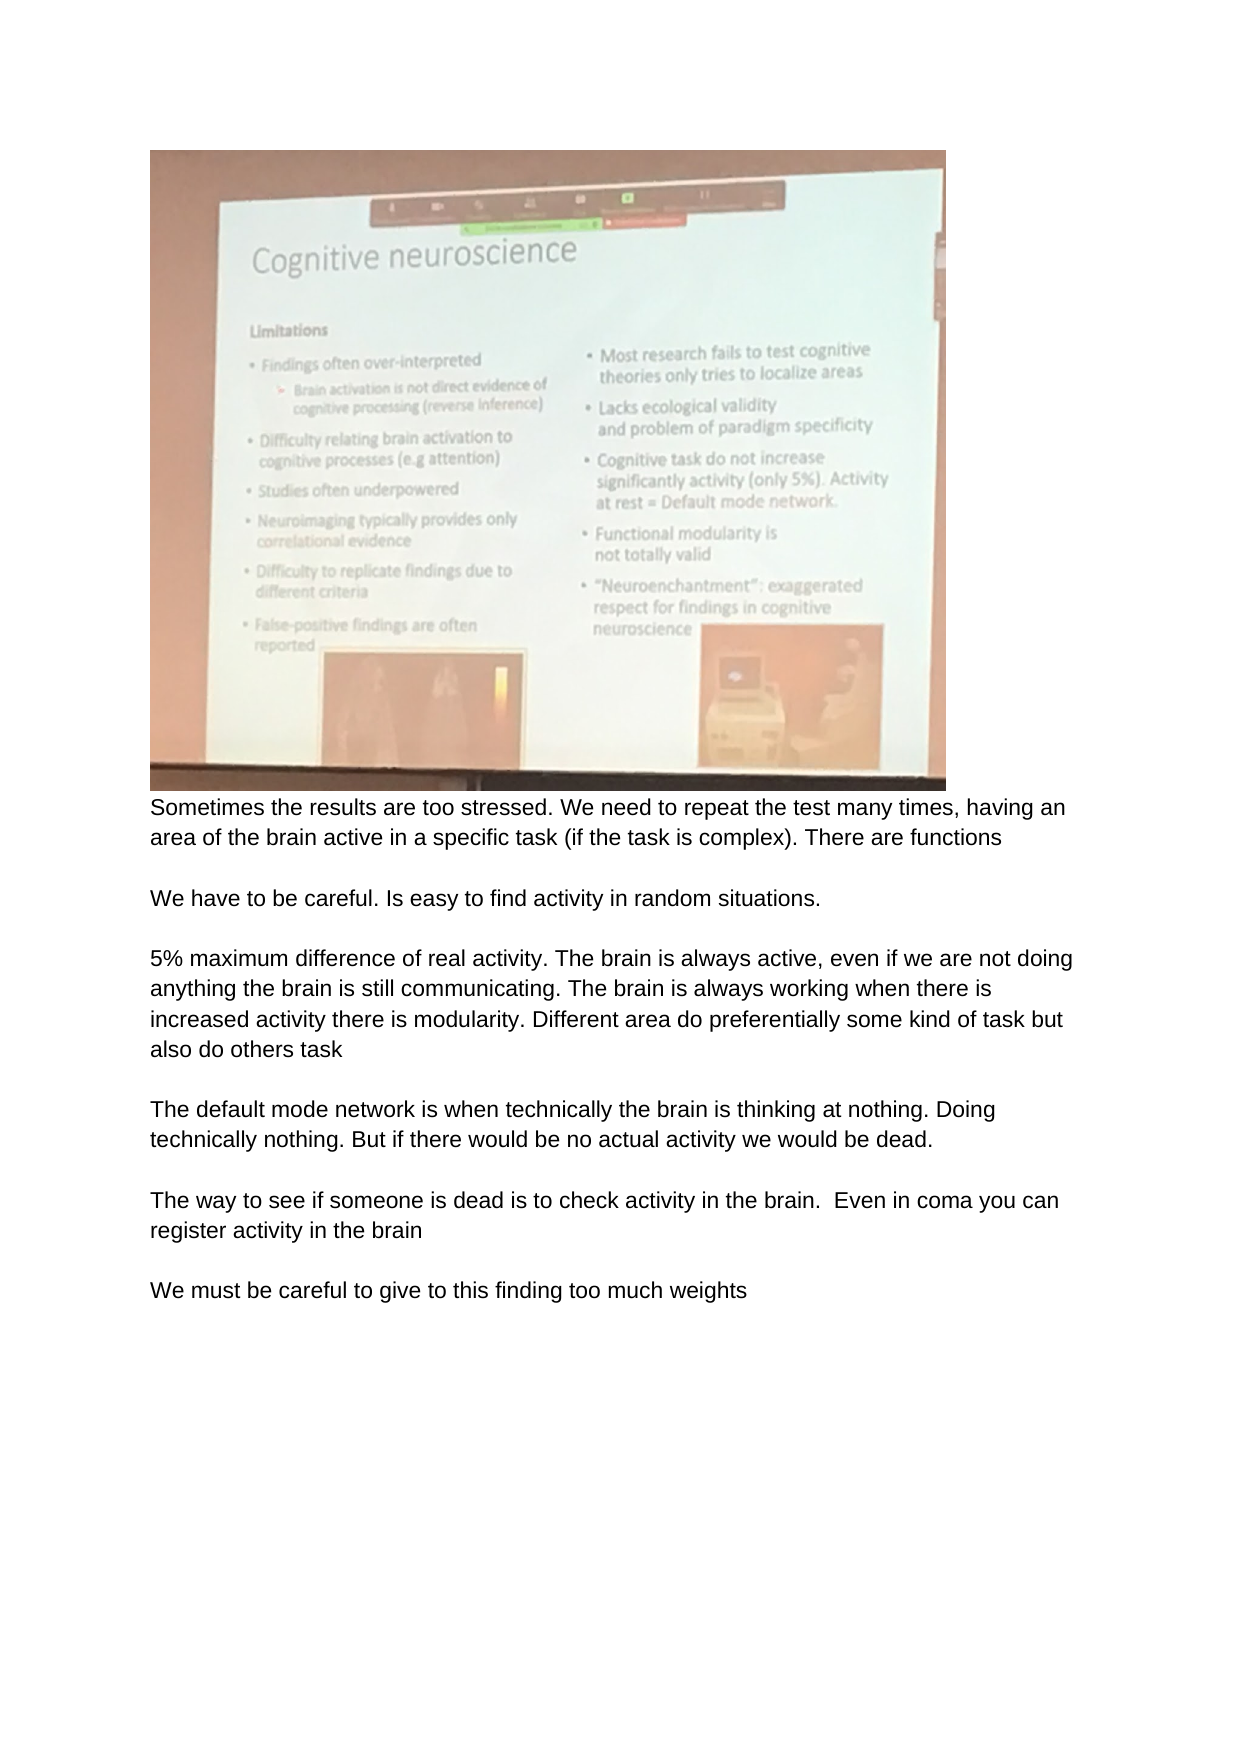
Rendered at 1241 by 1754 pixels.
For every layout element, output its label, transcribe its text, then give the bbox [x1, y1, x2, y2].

text Sometimes the results are too stressed. We need to repeat the test many times, having an area of the brain active in a specific task (if the task is complex). There are functions [150, 794, 1090, 851]
text We must be careful to give to this finding too much weights [150, 1277, 1090, 1304]
text The way to see if someone is dead is to check activity in the brain. Even in coma you can register activity in the brain [150, 1187, 1090, 1243]
text The default mode network is when technically the brain is thinking at nothing. Doing technically nothing. But if there would be no actual activity we would be dead. [150, 1096, 1090, 1153]
picture [150, 150, 946, 791]
text 5% maximum difference of real activity. The brain is always active, even if we are not doing anything the brain is still communicating. The brain is always working when there is increased activity there is modularity. Different area do preferentially some kind of task but also do others task [150, 945, 1090, 1062]
text We have to be careful. Is easy to find activity in random situations. [150, 885, 1090, 911]
